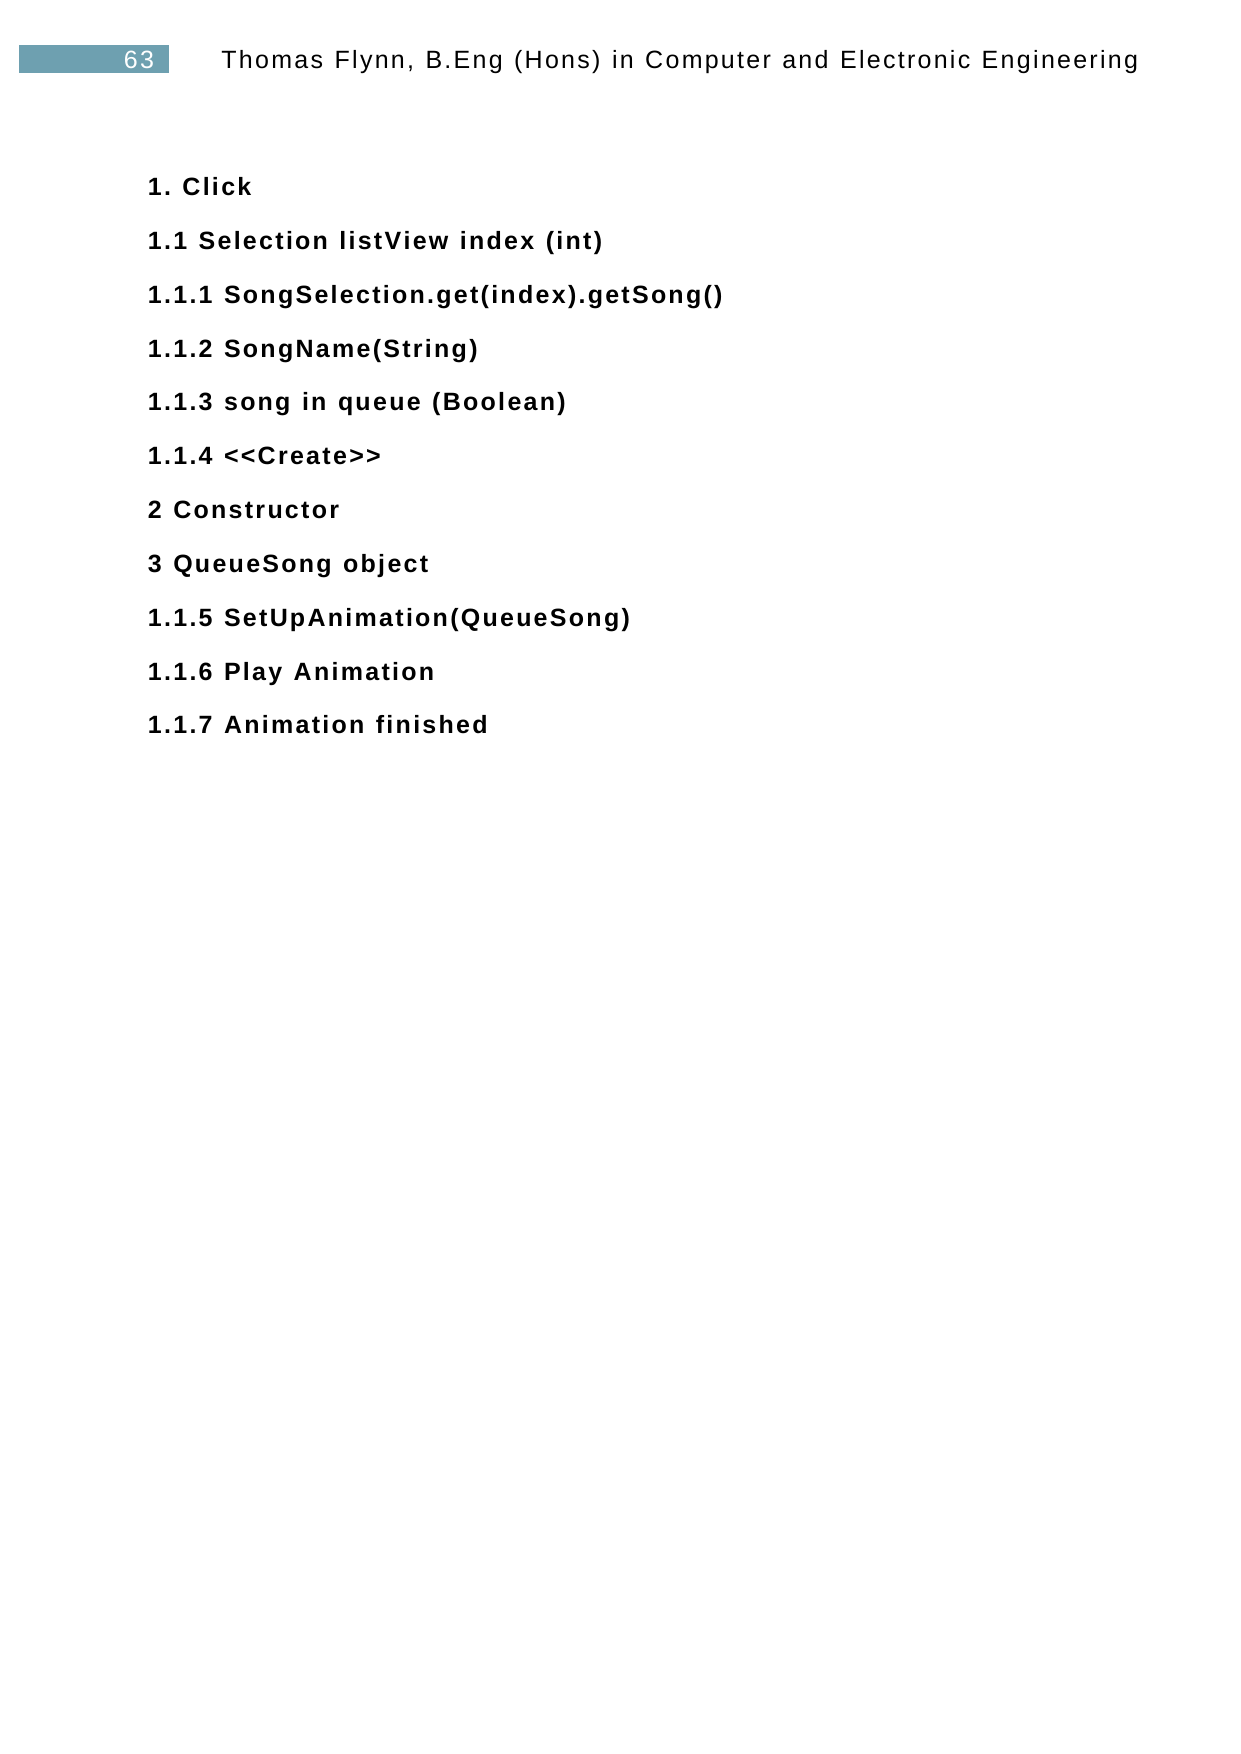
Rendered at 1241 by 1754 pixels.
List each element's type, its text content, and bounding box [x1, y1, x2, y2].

text 1.1 Selection listView index (int) [148, 226, 1122, 254]
text 1.1.5 SetUpAnimation(QueueSong) [148, 603, 1122, 632]
text 1.1.2 SongName(String) [148, 333, 1122, 362]
text 3 QueueSong object [148, 549, 1122, 578]
text 2 Constructor [148, 495, 1122, 524]
text 1. Click [148, 172, 1122, 201]
text 1.1.7 Animation finished [148, 711, 1122, 739]
text 1.1.4 <<Create>> [148, 441, 1122, 470]
text 1.1.6 Play Animation [148, 657, 1122, 685]
text 1.1.3 song in queue (Boolean) [148, 387, 1122, 416]
text 1.1.1 SongSelection.get(index).getSong() [148, 280, 1122, 308]
